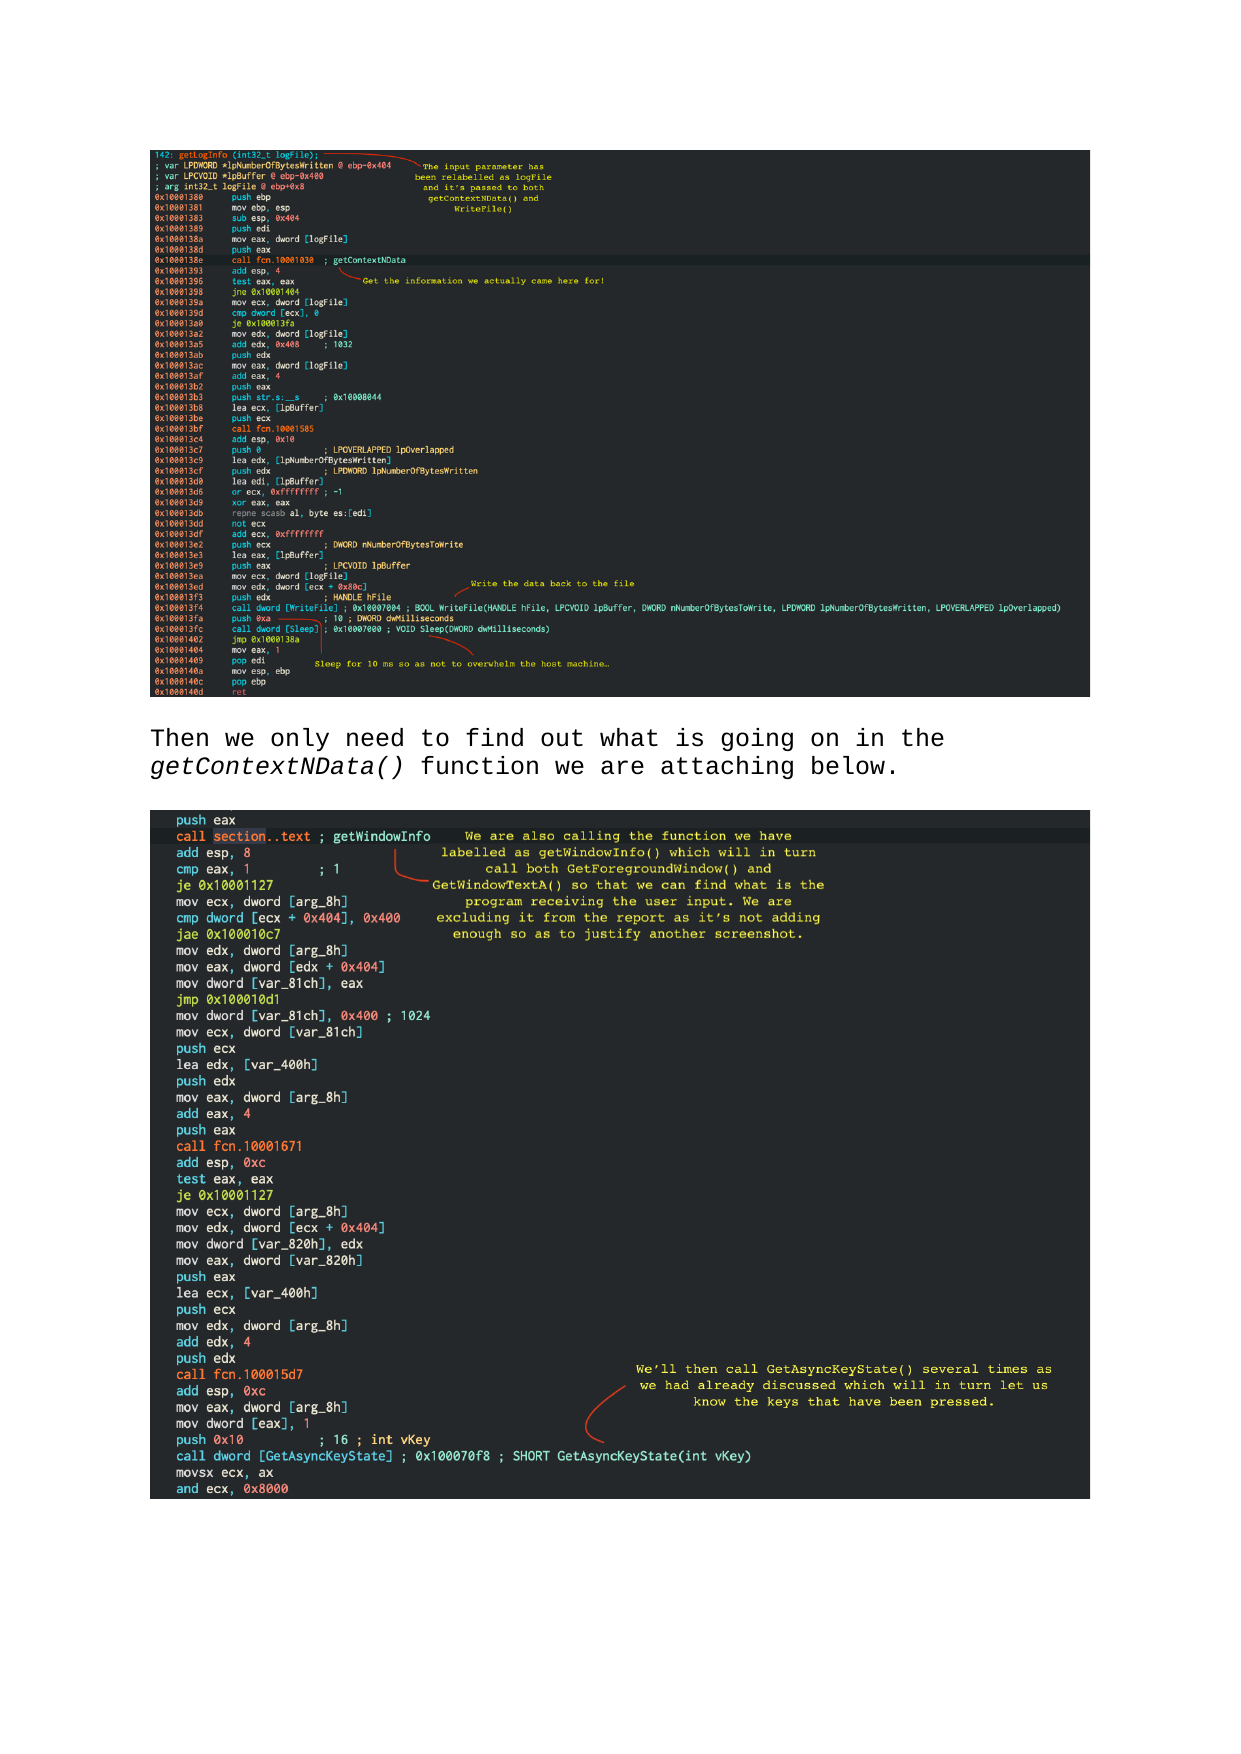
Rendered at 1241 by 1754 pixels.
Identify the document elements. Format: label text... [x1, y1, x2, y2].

picture [150, 810, 1091, 1499]
picture [150, 150, 1091, 697]
text Then we only need to find out what is going on in the getContextNData() function we are attaching below. [150, 725, 1090, 782]
